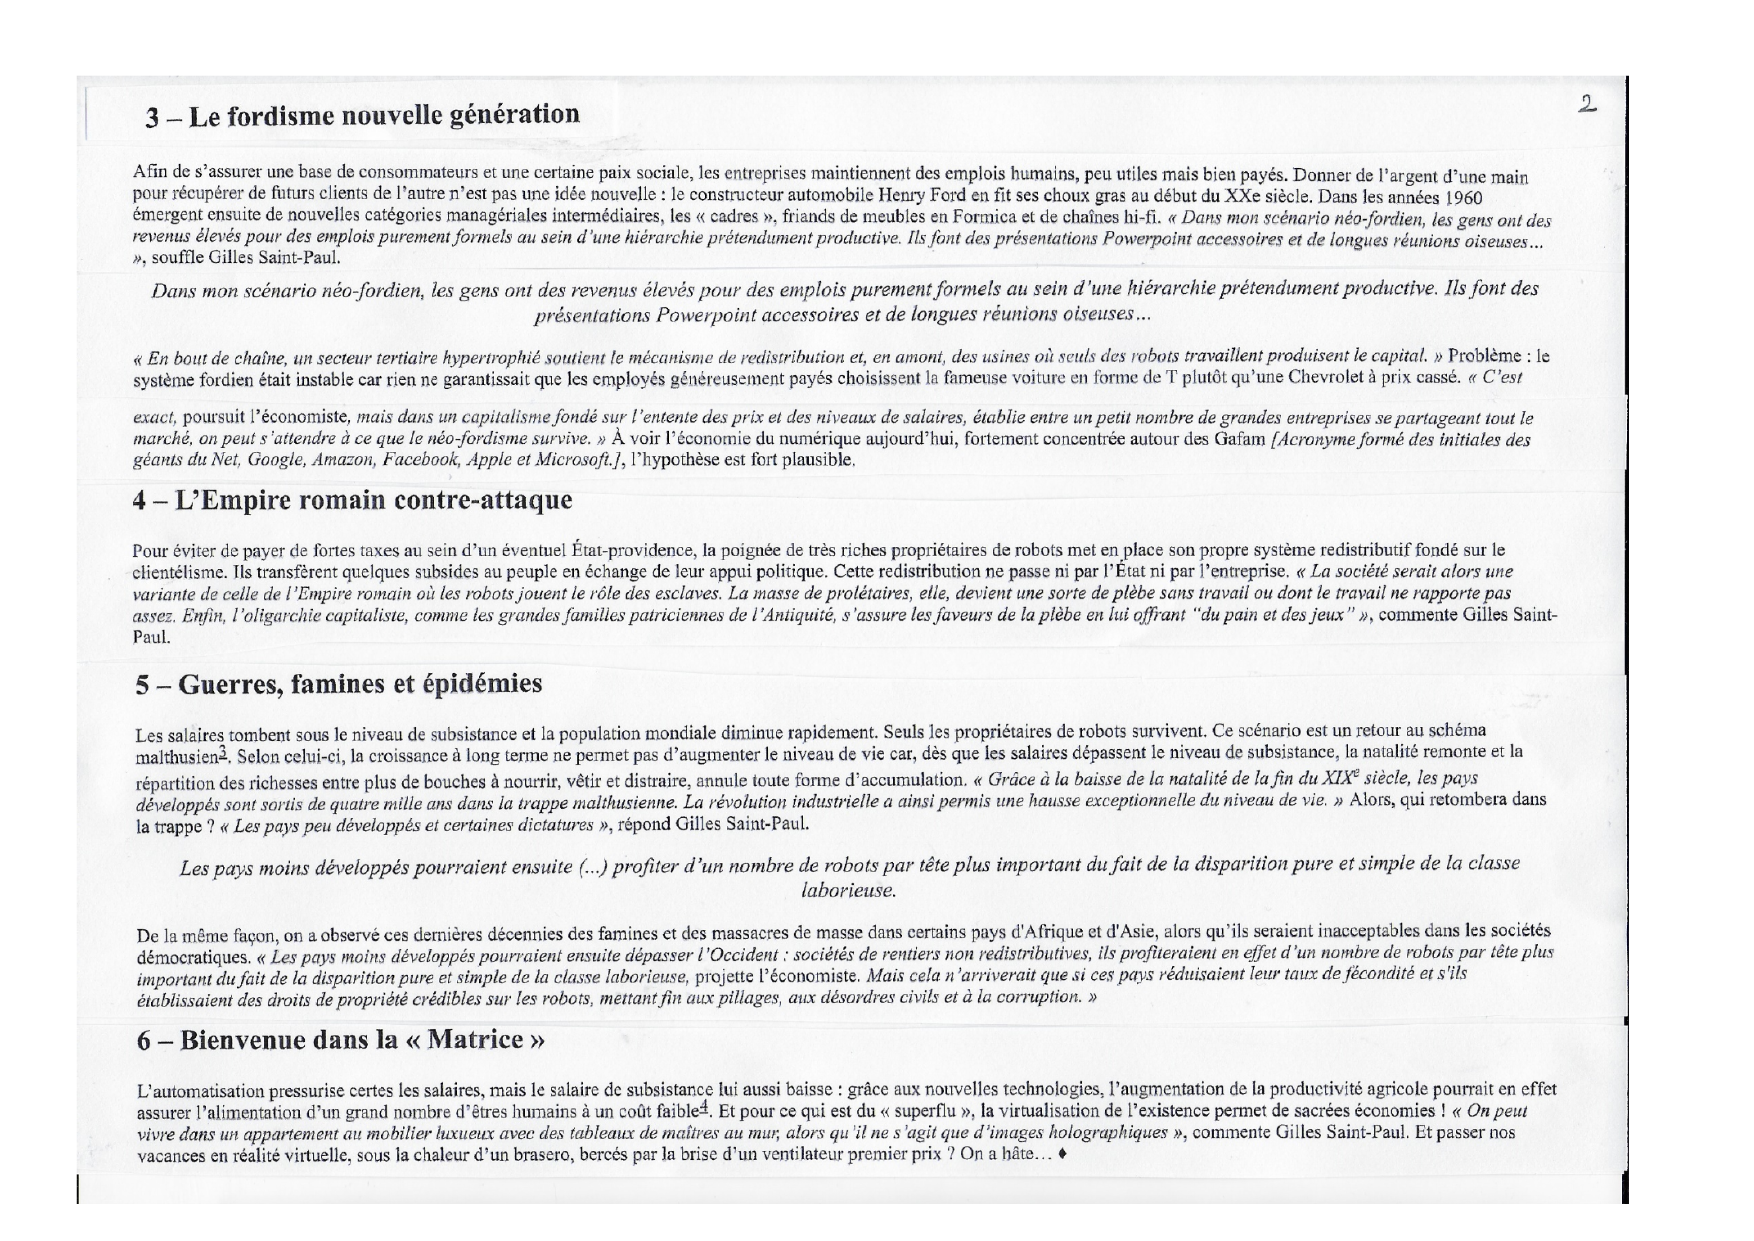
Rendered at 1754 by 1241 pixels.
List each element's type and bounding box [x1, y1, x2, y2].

picture [78, 77, 1627, 1202]
